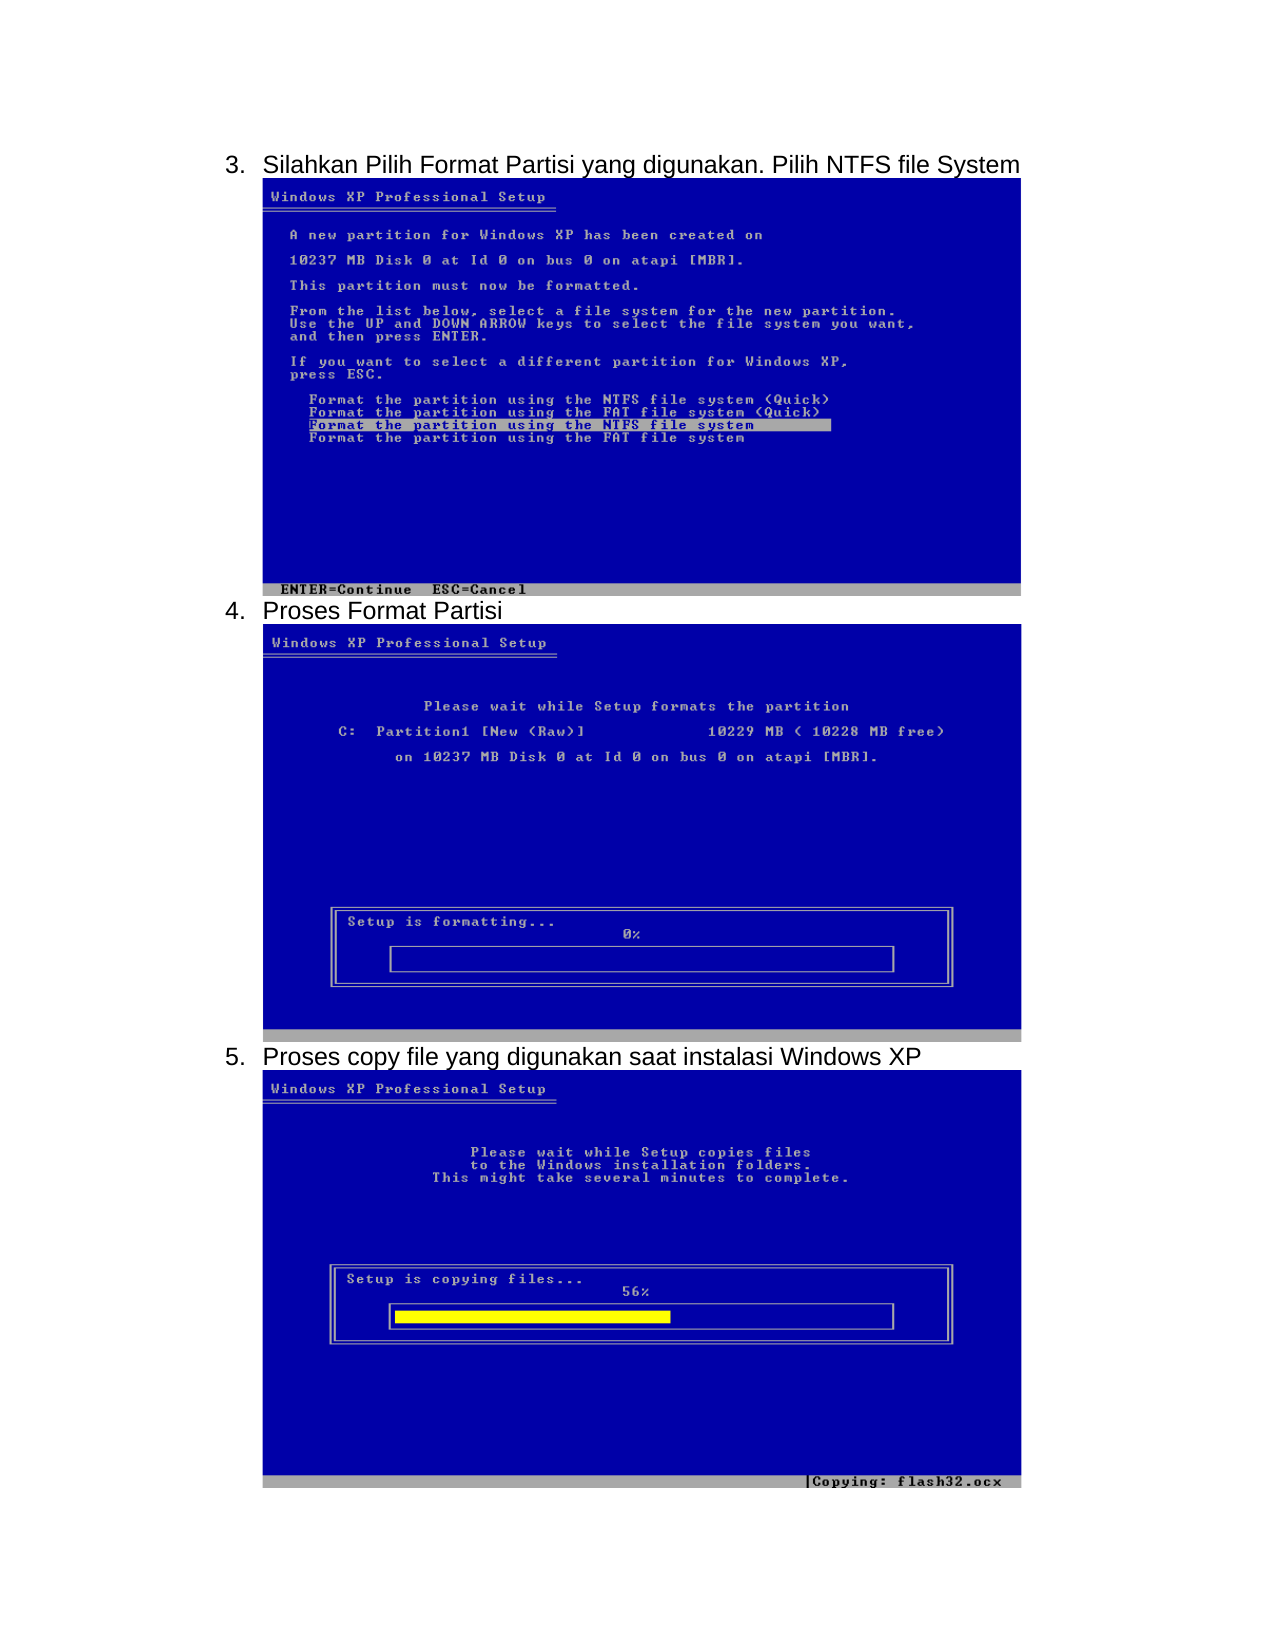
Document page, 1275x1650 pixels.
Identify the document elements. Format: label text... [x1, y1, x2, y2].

list Proses Format Partisi [225, 596, 1125, 624]
picture [262, 178, 1022, 596]
list Silahkan Pilih Format Partisi yang digunakan. Pilih NTFS file System [225, 150, 1125, 179]
picture [262, 1070, 1022, 1488]
picture [262, 624, 1022, 1042]
list Proses copy file yang digunakan saat instalasi Windows XP [225, 1041, 1125, 1070]
